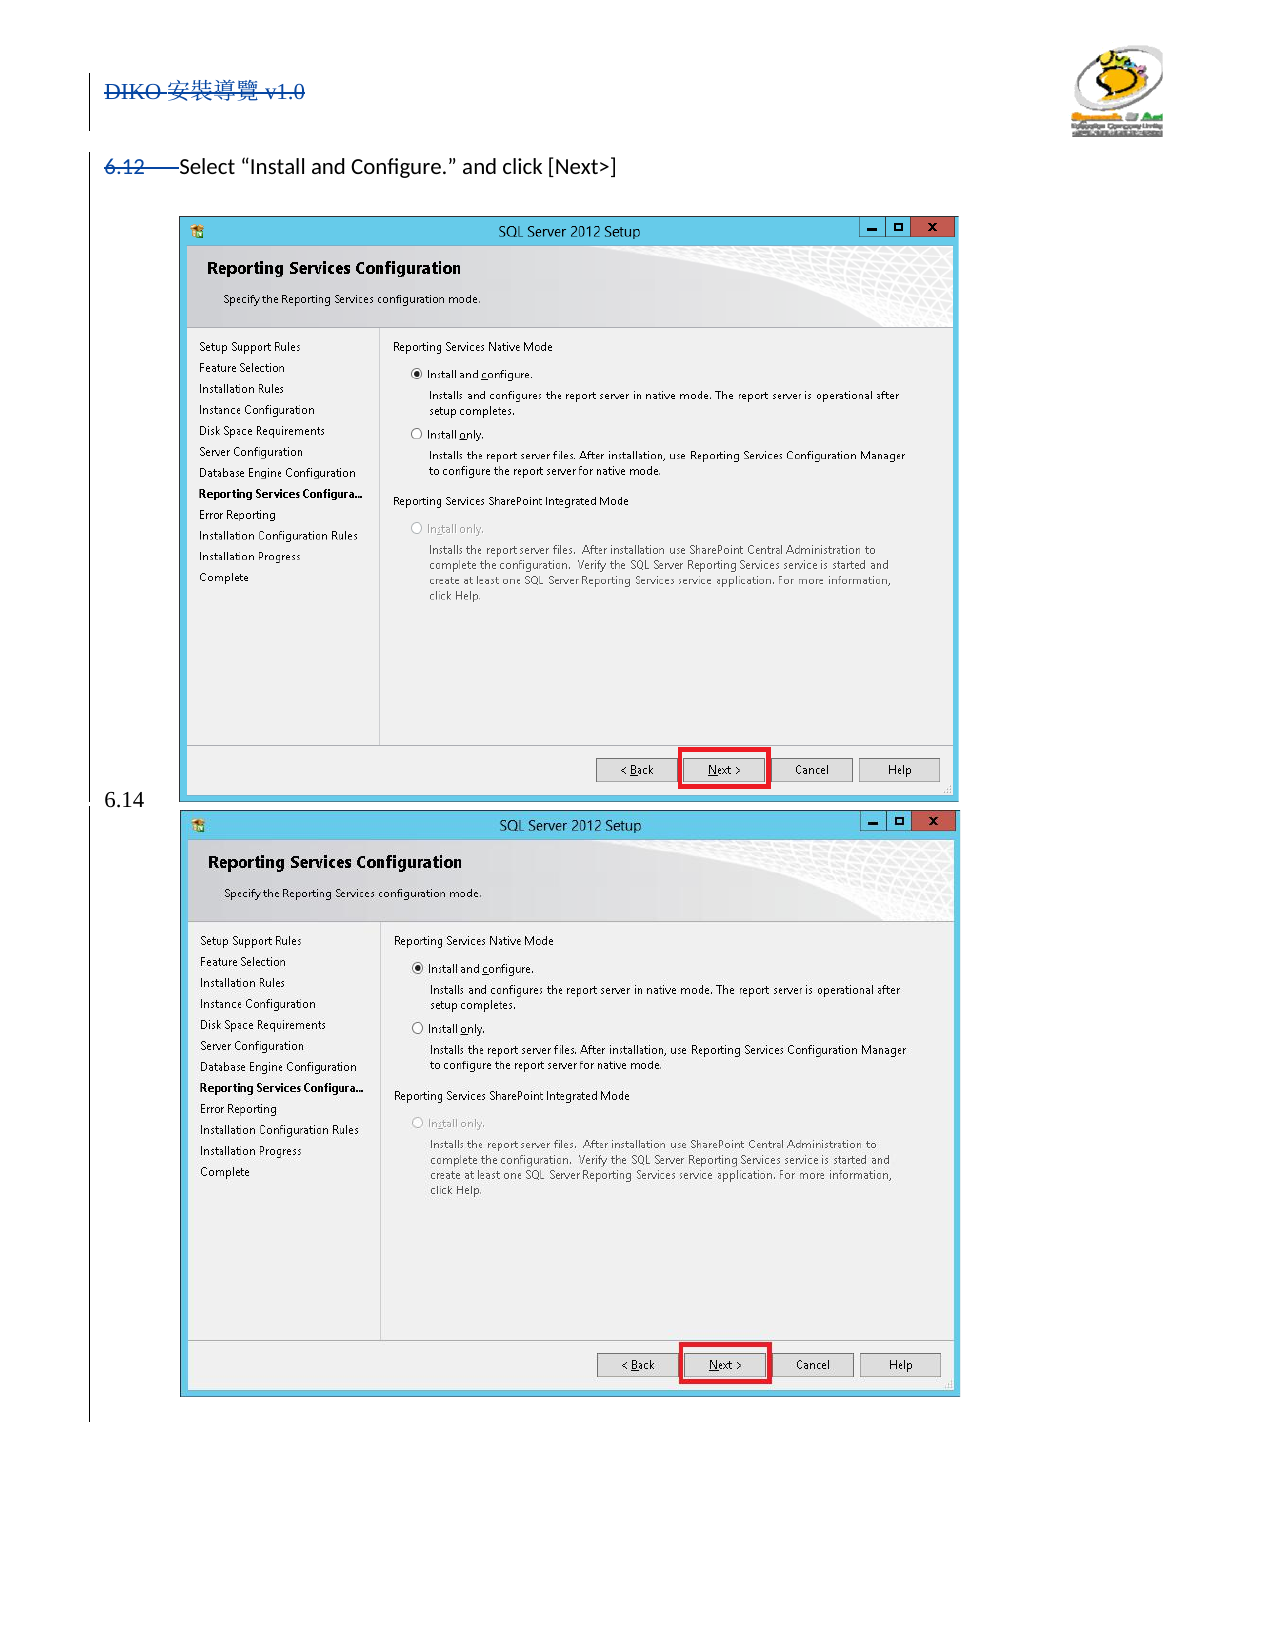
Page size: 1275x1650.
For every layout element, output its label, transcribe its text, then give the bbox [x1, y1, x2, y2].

picture [180, 810, 960, 1397]
subtitle Select “Install and Configure.” and click [Next>] [104, 152, 1125, 802]
picture [1068, 42, 1163, 137]
